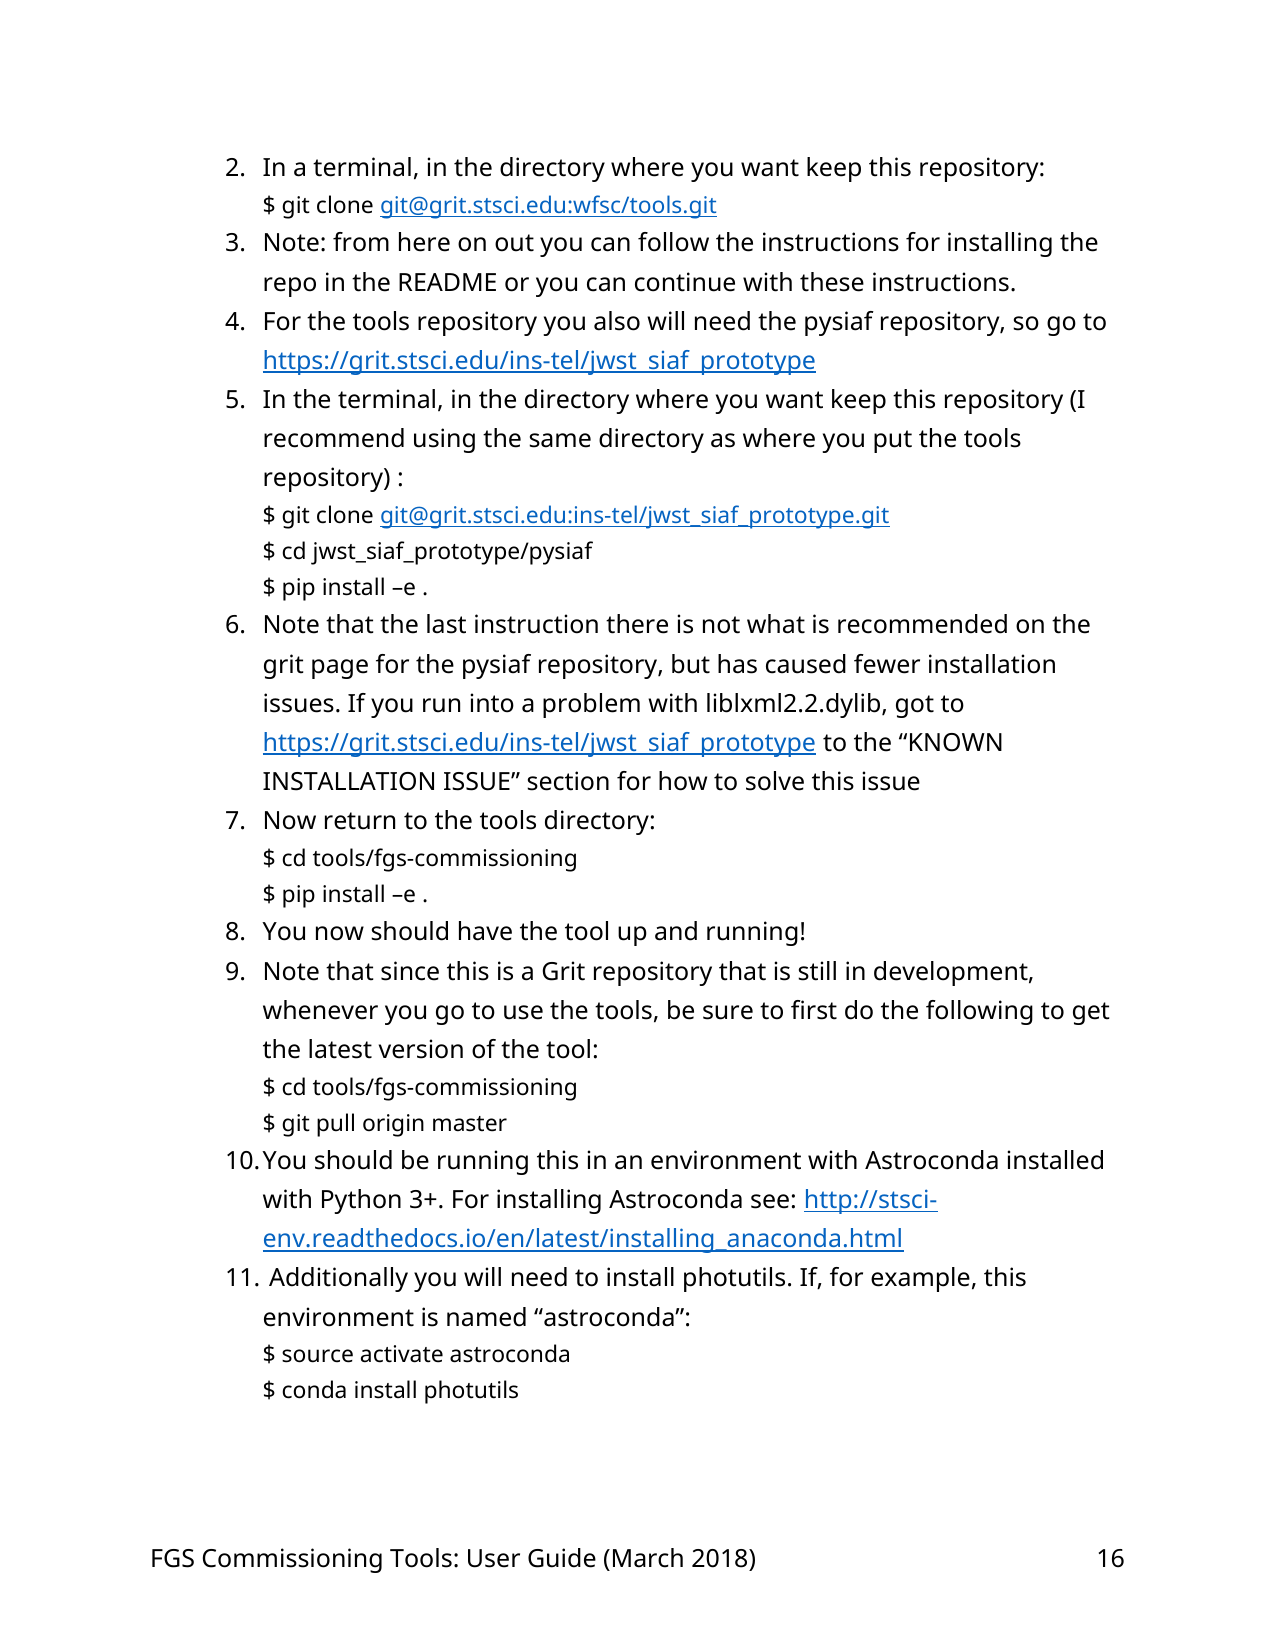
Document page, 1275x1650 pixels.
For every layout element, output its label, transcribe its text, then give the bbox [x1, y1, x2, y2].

list Note that since this is a Grit repository that is still in development, whenever you go to use the tools, be sure to first do the following to get the latest version of the tool: [225, 953, 1125, 1066]
list $ pip install –e . [262, 571, 1125, 602]
list You should be running this in an environment with Astroconda installed with Python 3+. For installing Astroconda see: http://stsci-env.readthedocs.io/en/latest/installing_anaconda.html [225, 1142, 1125, 1255]
list $ conda install photutils [262, 1374, 1125, 1406]
list $ cd tools/fgs-commissioning [262, 842, 1125, 873]
list Note that the last instruction there is not what is recommended on the grit page for the pysiaf repository, but has caused fewer installation issues. If you run into a problem with liblxml2.2.dylib, got to https://grit.stsci.edu/ins-tel/jwst_siaf_prototype to the “KNOWN INSTALLATION ISSUE” section for how to solve this issue [225, 607, 1125, 798]
list Note: from here on out you can follow the instructions for installing the repo in the README or you can continue with these instructions. [225, 225, 1125, 298]
list Now return to the tools directory: [225, 803, 1125, 837]
list $ git pull origin master [262, 1107, 1125, 1138]
list $ cd jwst_siaf_prototype/pysiaf [262, 535, 1125, 566]
list For the tools repository you also will need the pysiaf repository, so go to https://grit.stsci.edu/ins-tel/jwst_siaf_prototype [225, 303, 1125, 377]
list You now should have the tool up and running! [225, 914, 1125, 948]
list Additionally you will need to install photutils. If, for example, this environment is named “astroconda”: [225, 1260, 1125, 1333]
list In the terminal, in the directory where you want keep this repository (I recommend using the same directory as where you put the tools repository) : [225, 382, 1125, 494]
list $ pip install –e . [262, 878, 1125, 909]
list $ source activate astroconda [262, 1338, 1125, 1369]
list $ git clone git@grit.stsci.edu:wfsc/tools.git [262, 189, 1125, 220]
list $ git clone git@grit.stsci.edu:ins-tel/jwst_siaf_prototype.git [262, 499, 1125, 531]
list $ cd tools/fgs-commissioning [262, 1071, 1125, 1102]
list In a terminal, in the directory where you want keep this repository: [225, 150, 1125, 184]
